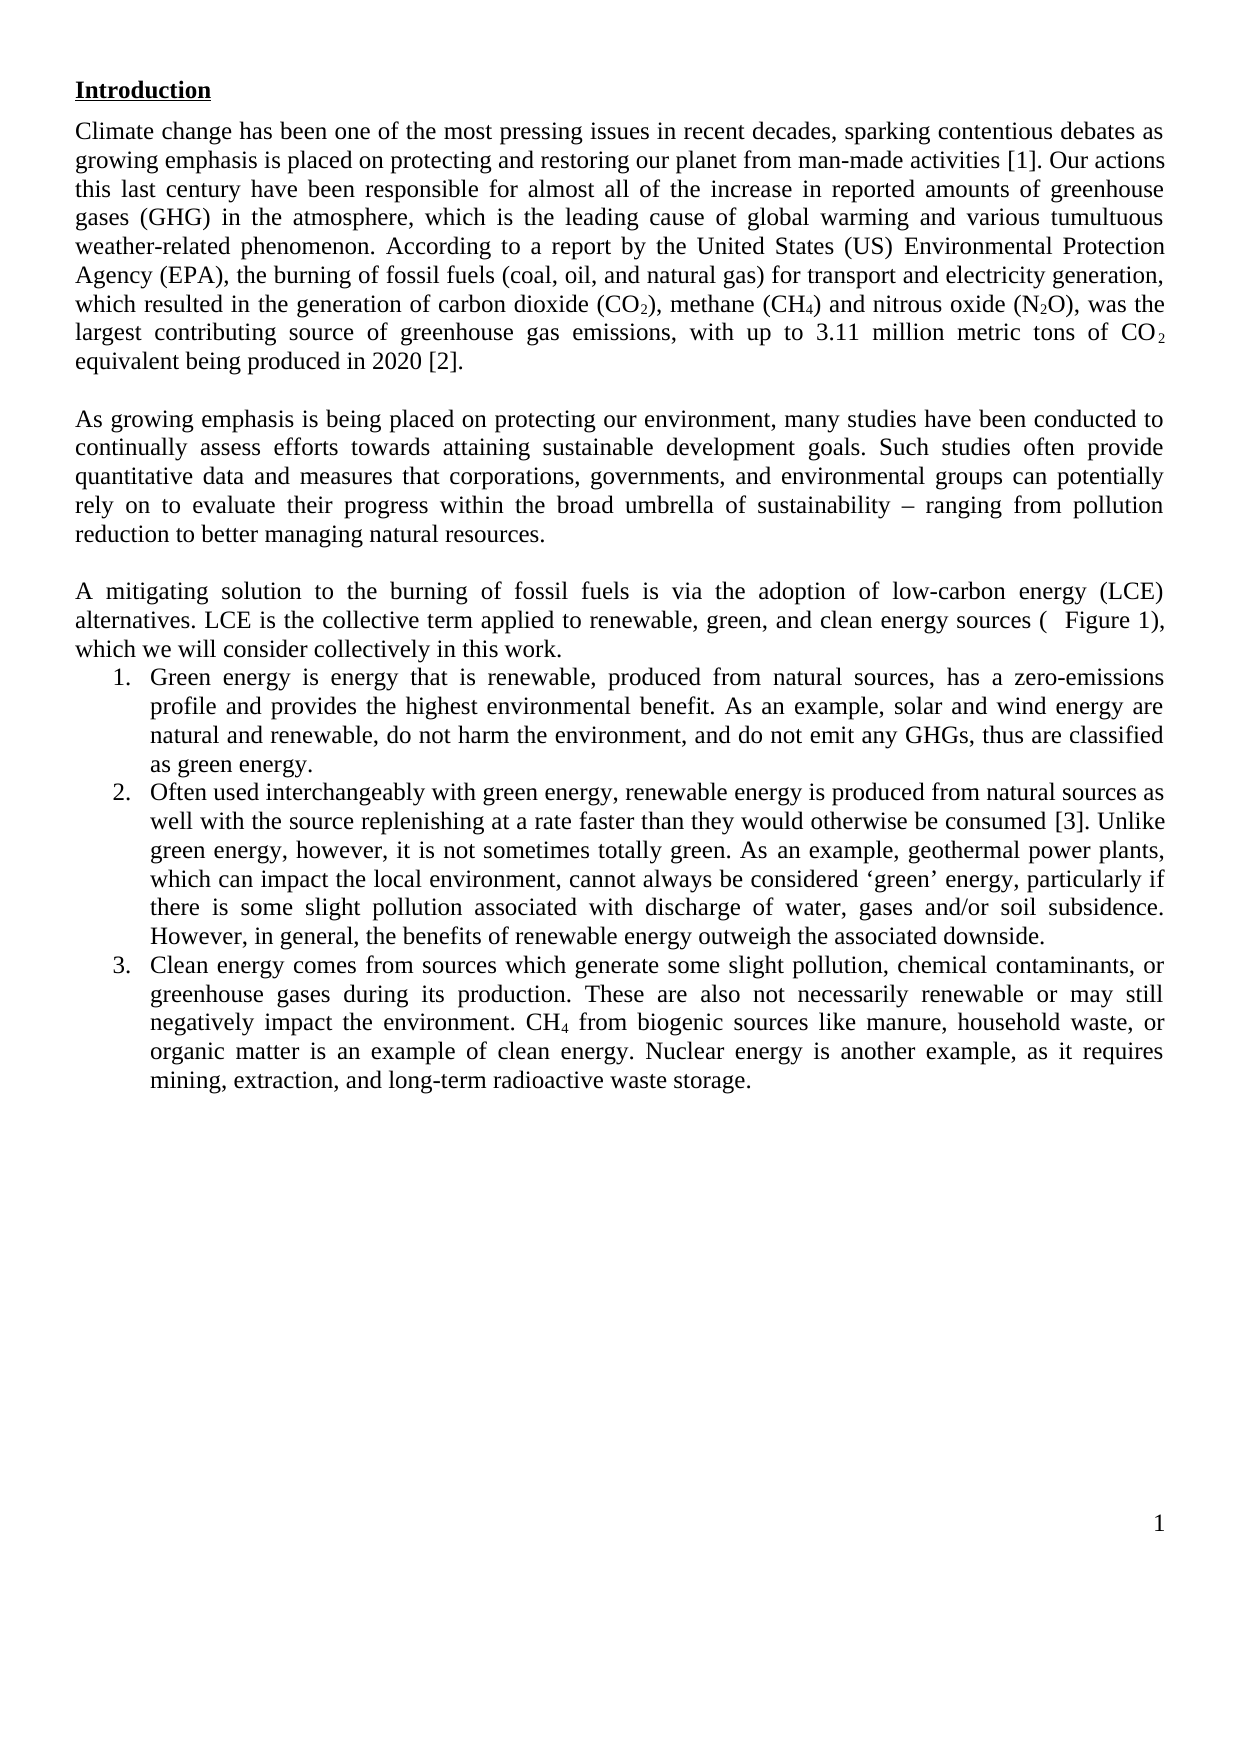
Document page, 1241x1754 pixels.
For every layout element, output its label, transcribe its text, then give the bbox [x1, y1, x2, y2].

list Clean energy comes from sources which generate some slight pollution, chemical contaminants, or greenhouse gases during its production. These are also not necessarily renewable or may still negatively impact the environment. CH4 from biogenic sources like manure, household waste, or organic matter is an example of clean energy. Nuclear energy is another example, as it requires mining, extraction, and long-term radioactive waste storage. [112, 950, 1165, 1094]
text A mitigating solution to the burning of fossil fuels is via the adoption of low-carbon energy (LCE) alternatives. LCE is the collective term applied to renewable, green, and clean energy sources ( Figure 1), which we will consider collectively in this work. [75, 576, 1165, 662]
text As growing emphasis is being placed on protecting our environment, many studies have been conducted to continually assess efforts towards attaining sustainable development goals. Such studies often provide quantitative data and measures that corporations, governments, and environmental groups can potentially rely on to evaluate their progress within the broad umbrella of sustainability – ranging from pollution reduction to better managing natural resources. [75, 404, 1165, 547]
subtitle Introduction [75, 75, 1165, 104]
list Green energy is energy that is renewable, produced from natural sources, has a zero-emissions profile and provides the highest environmental benefit. As an example, solar and wind energy are natural and renewable, do not harm the environment, and do not emit any GHGs, thus are classified as green energy. [112, 662, 1165, 777]
list Often used interchangeably with green energy, renewable energy is produced from natural sources as well with the source replenishing at a rate faster than they would otherwise be consumed. Unlike green energy, however, it is not sometimes totally green. As an example, geothermal power plants, which can impact the local environment, cannot always be considered ‘green’ energy, particularly if there is some slight pollution associated with discharge of water, gases and/or soil subsidence. However, in general, the benefits of renewable energy outweigh the associated downside. [112, 777, 1165, 950]
text Climate change has been one of the most pressing issues in recent decades, sparking contentious debates as growing emphasis is placed on protecting and restoring our planet from man-made activities. Our actions this last century have been responsible for almost all of the increase in reported amounts of greenhouse gases (GHG) in the atmosphere, which is the leading cause of global warming and various tumultuous weather-related phenomenon. According to a report by the United States (US) Environmental Protection Agency (EPA), the burning of fossil fuels (coal, oil, and natural gas) for transport and electricity generation, which resulted in the generation of carbon dioxide (CO2), methane (CH4) and nitrous oxide (N2O), was the largest contributing source of greenhouse gas emissions, with up to 3.11 million metric tons of CO2 equivalent being produced in 2020. [75, 116, 1165, 375]
